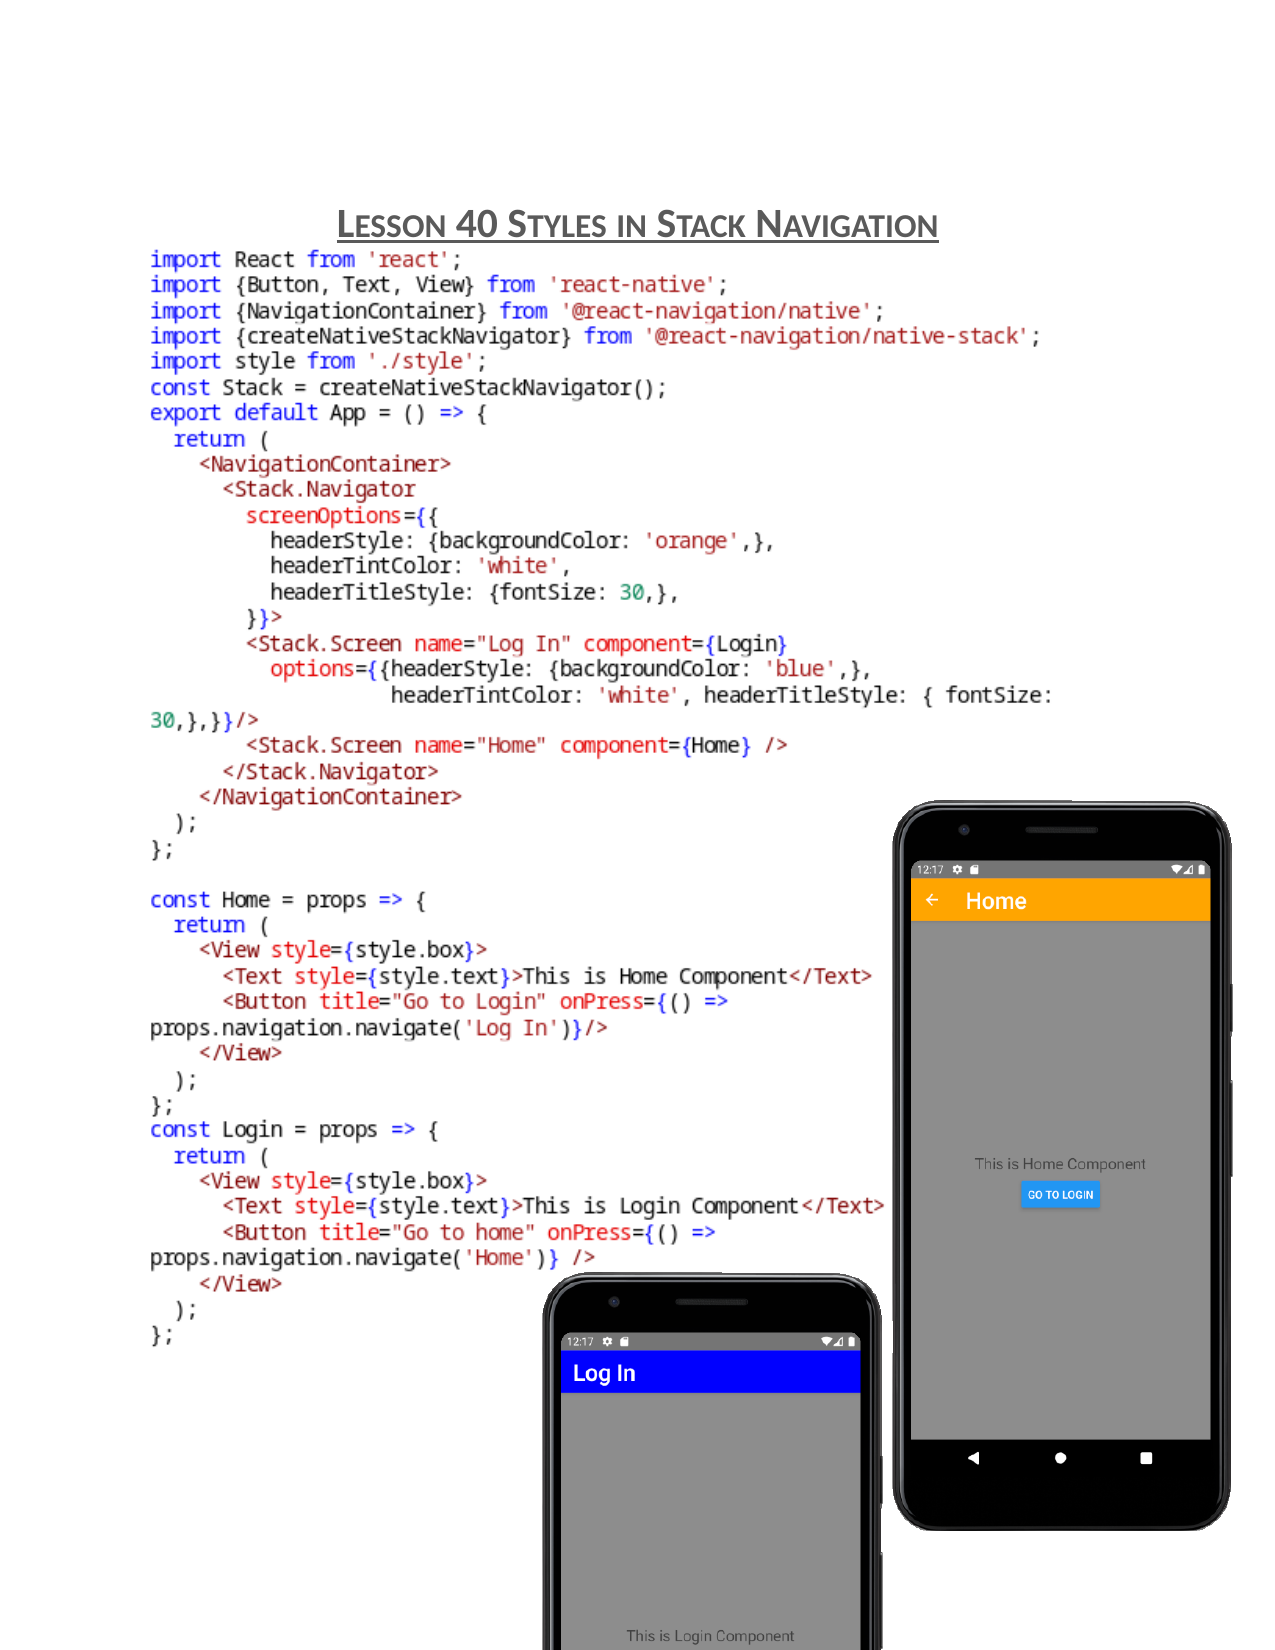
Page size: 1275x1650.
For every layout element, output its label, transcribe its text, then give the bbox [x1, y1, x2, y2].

picture [892, 800, 1233, 1531]
text Lesson 40 Styles in Stack Navigation [150, 197, 1125, 248]
picture [542, 1272, 883, 1650]
